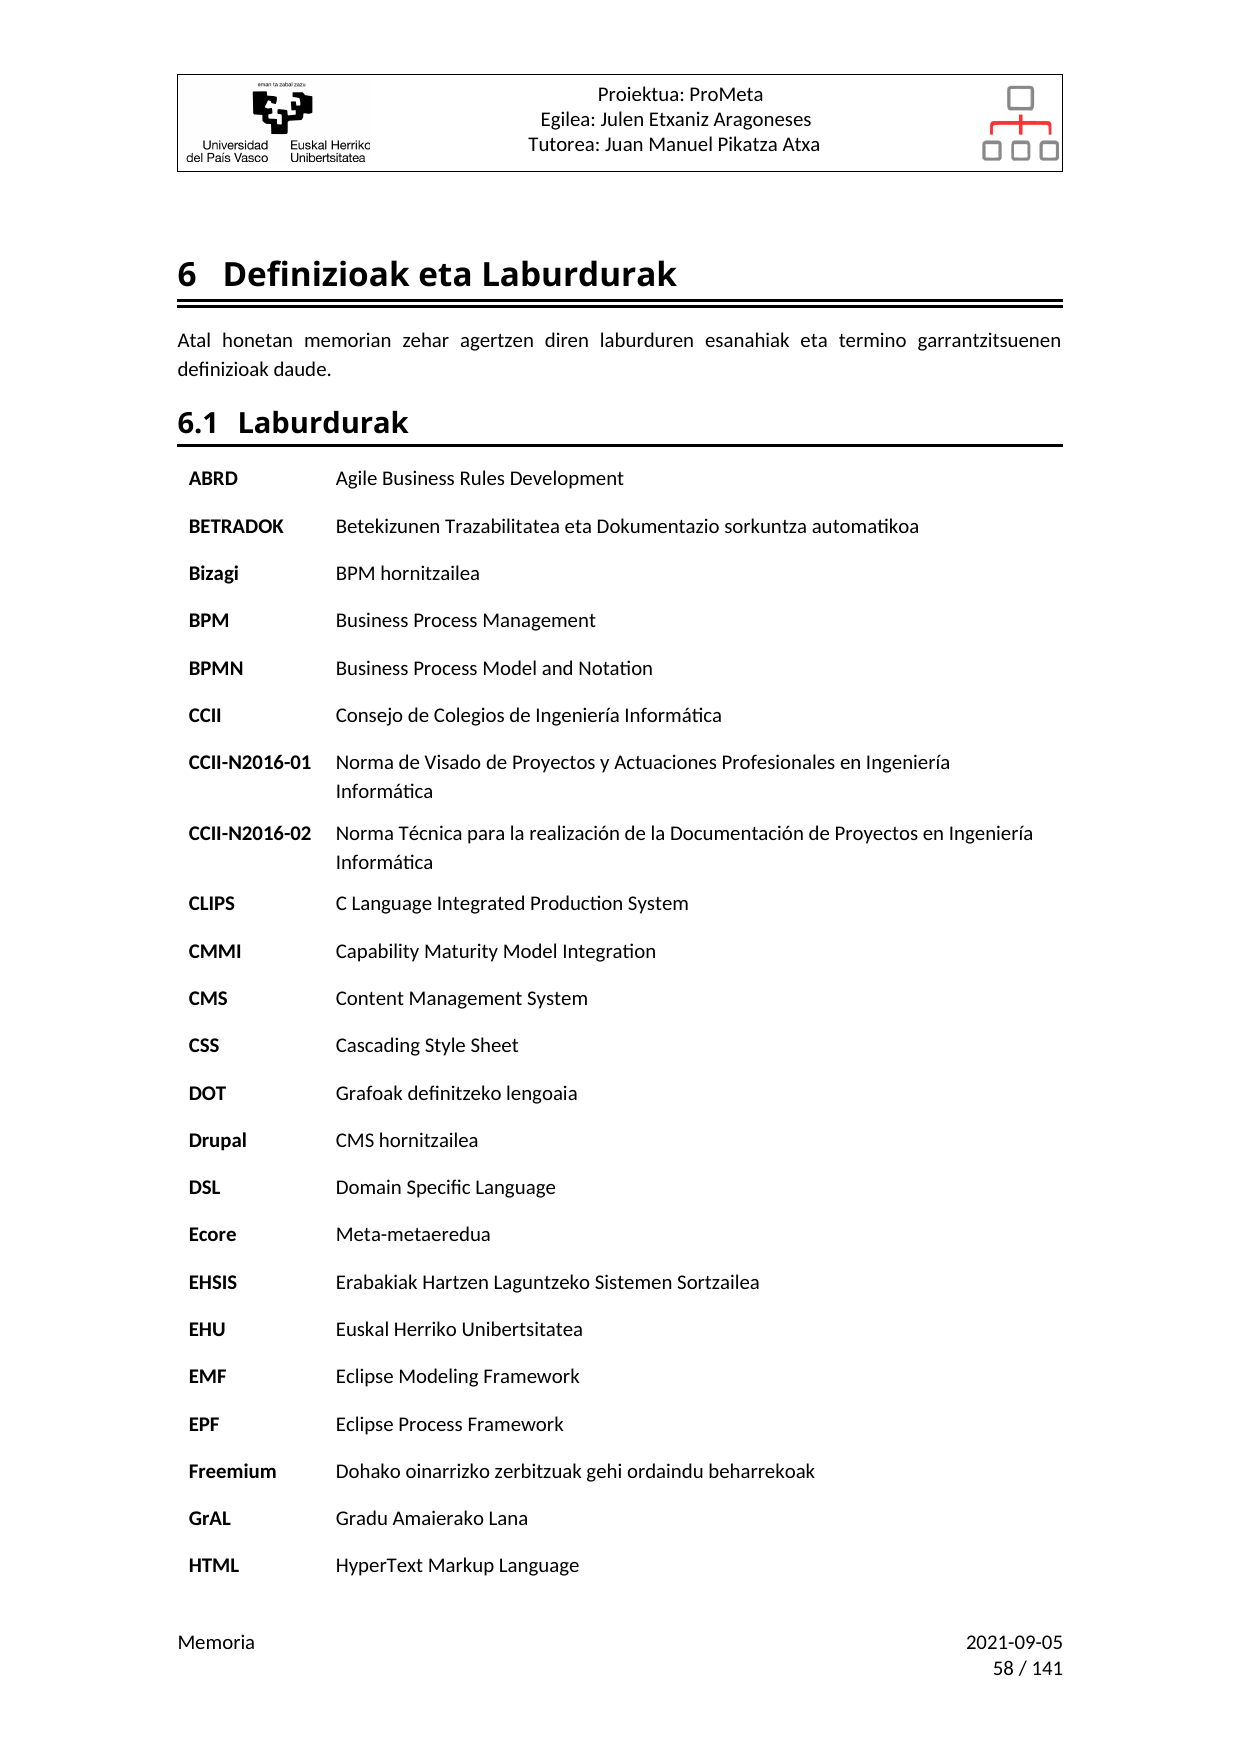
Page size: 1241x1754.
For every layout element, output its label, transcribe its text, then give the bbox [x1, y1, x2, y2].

table_cell CCII [177, 702, 324, 749]
table_cell Gradu Amaierako Lana [324, 1505, 1062, 1553]
table_cell Business Process Model and Notation [324, 655, 1062, 702]
table_cell BPM [177, 608, 324, 655]
table_cell EMF [177, 1364, 324, 1411]
table_cell BETRADOK [177, 513, 324, 560]
table_cell Grafoak definitzeko lengoaia [324, 1080, 1062, 1127]
table_cell Business Process Management [324, 608, 1062, 655]
table_cell BPMN [177, 655, 324, 702]
table_cell Norma de Visado de Proyectos y Actuaciones Profesionales en Ingeniería Informática [324, 749, 1062, 820]
table_cell EPF [177, 1411, 324, 1458]
table_cell Freemium [177, 1458, 324, 1505]
table_cell CMS [177, 985, 324, 1032]
table_cell CSS [177, 1033, 324, 1080]
table_cell CLIPS [177, 891, 324, 938]
table_cell BPM hornitzailea [324, 560, 1062, 607]
table_cell CCII-N2016-01 [177, 749, 324, 820]
table_cell EHSIS [177, 1269, 324, 1316]
table_header ABRD [177, 466, 324, 513]
table_cell Dohako oinarrizko zerbitzuak gehi ordaindu beharrekoak [324, 1458, 1062, 1505]
subtitle Laburdurak [177, 402, 1063, 444]
table_cell GrAL [177, 1505, 324, 1553]
table_cell DOT [177, 1080, 324, 1127]
subtitle Definizioak eta Laburdurak [177, 251, 1063, 299]
picture [182, 81, 370, 162]
table_cell Drupal [177, 1127, 324, 1174]
table_cell Norma Técnica para la realización de la Documentación de Proyectos en Ingeniería Informática [324, 820, 1062, 891]
table_header Agile Business Rules Development [324, 466, 1062, 513]
table_cell Domain Specific Language [324, 1174, 1062, 1222]
table_cell DSL [177, 1174, 324, 1222]
table_cell Betekizunen Trazabilitatea eta Dokumentazio sorkuntza automatikoa [324, 513, 1062, 560]
table_cell HTML [177, 1553, 324, 1600]
table_cell Meta-metaeredua [324, 1222, 1062, 1269]
table_cell Bizagi [177, 560, 324, 607]
table_cell Content Management System [324, 985, 1062, 1032]
table_cell Cascading Style Sheet [324, 1033, 1062, 1080]
picture [978, 80, 1060, 162]
table_cell EHU [177, 1316, 324, 1363]
table_cell Erabakiak Hartzen Laguntzeko Sistemen Sortzailea [324, 1269, 1062, 1316]
table_cell C Language Integrated Production System [324, 891, 1062, 938]
table_cell Eclipse Process Framework [324, 1411, 1062, 1458]
table_cell Consejo de Colegios de Ingeniería Informática [324, 702, 1062, 749]
table_cell CMS hornitzailea [324, 1127, 1062, 1174]
table_cell HyperText Markup Language [324, 1553, 1062, 1600]
text Atal honetan memorian zehar agertzen diren laburduren esanahiak eta termino garrantzitsuenen definizioak daude. [177, 327, 1063, 382]
table_cell Capability Maturity Model Integration [324, 938, 1062, 985]
table_cell Euskal Herriko Unibertsitatea [324, 1316, 1062, 1363]
table_cell CCII-N2016-02 [177, 820, 324, 891]
table_cell Eclipse Modeling Framework [324, 1364, 1062, 1411]
table_cell Ecore [177, 1222, 324, 1269]
table_cell CMMI [177, 938, 324, 985]
